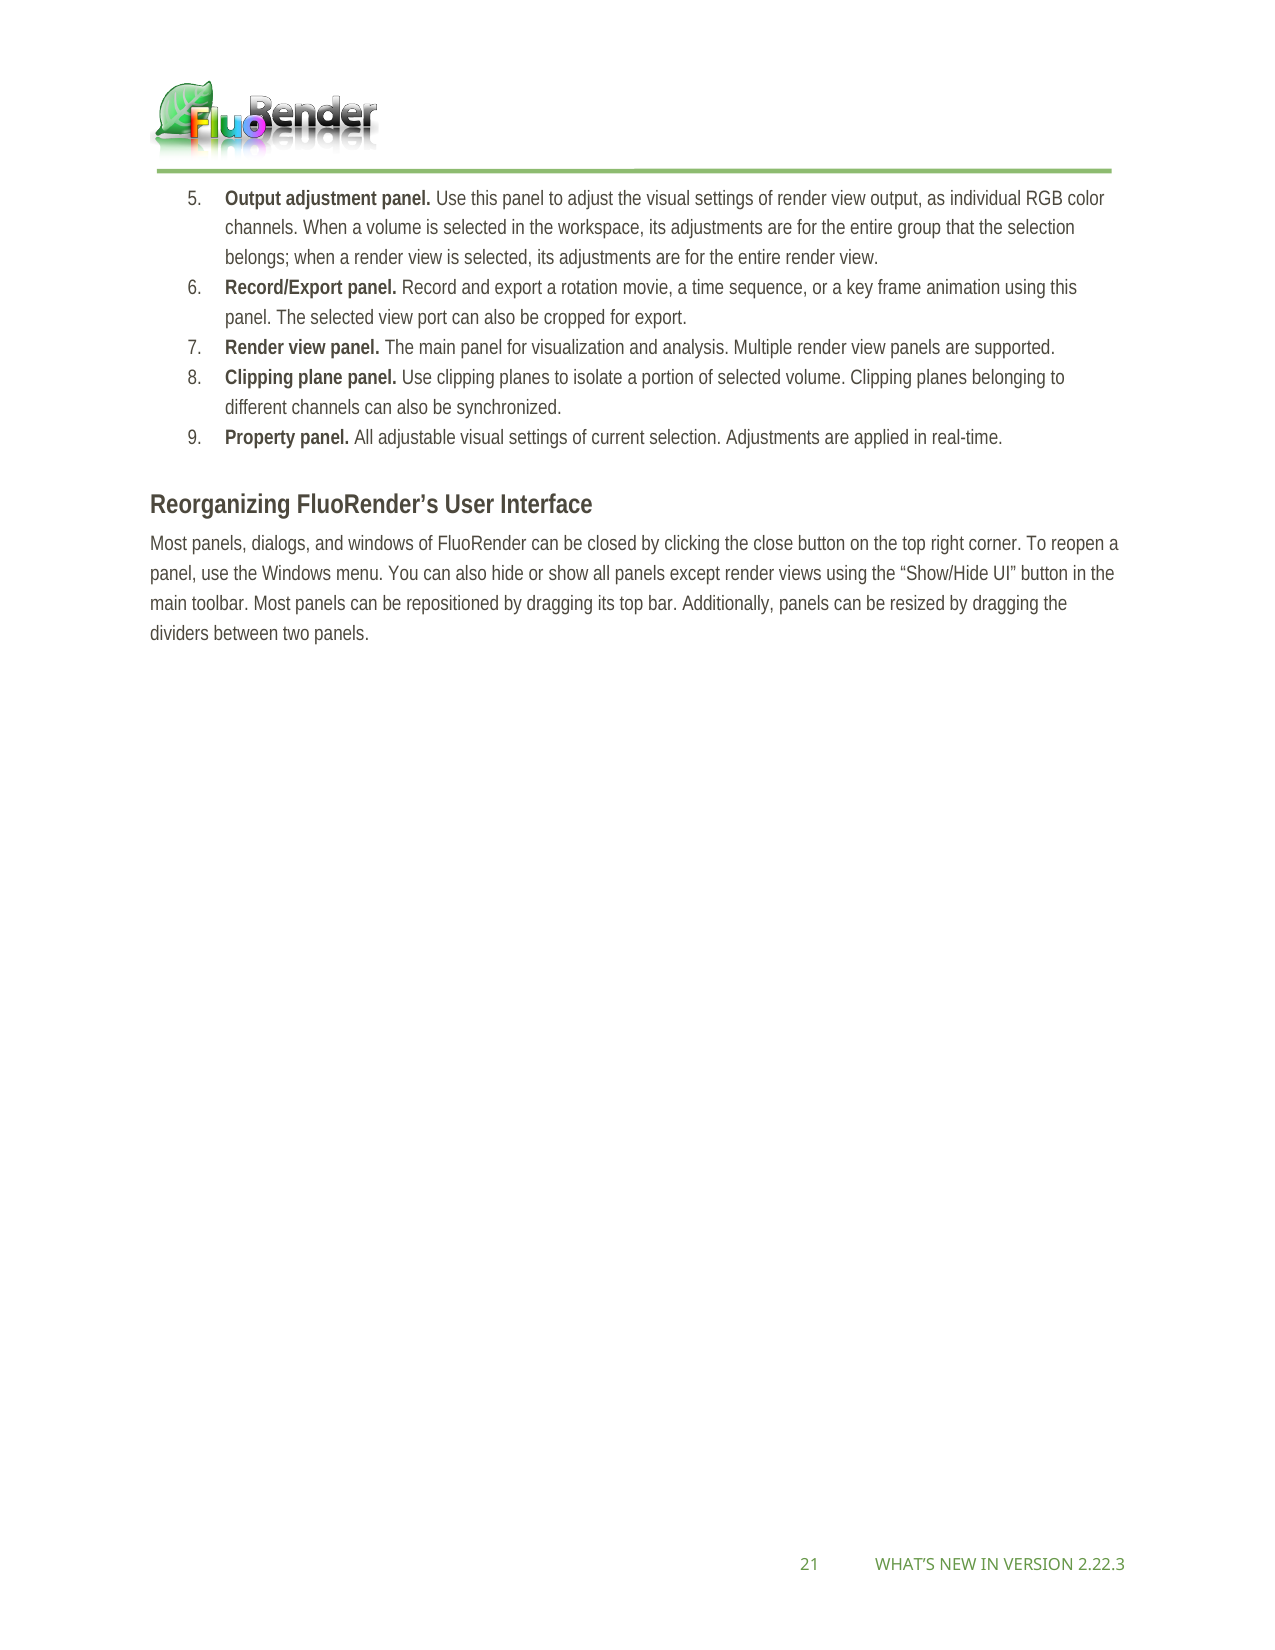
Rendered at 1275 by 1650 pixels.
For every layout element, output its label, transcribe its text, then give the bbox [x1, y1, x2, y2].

subtitle Reorganizing FluoRender’s User Interface [150, 488, 1125, 519]
picture [150, 75, 379, 162]
list Clipping plane panel. Use clipping planes to isolate a portion of selected volume. Clipping planes belonging to different channels can also be synchronized. [187, 365, 1125, 419]
list Render view panel. The main panel for visualization and analysis. Multiple render view panels are supported. [187, 335, 1125, 359]
text Most panels, dialogs, and windows of FluoRender can be closed by clicking the close button on the top right corner. To reopen a panel, use the Windows menu. You can also hide or show all panels except render views using the “Show/Hide UI” button in the main toolbar. Most panels can be repositioned by dragging its top bar. Additionally, panels can be resized by dragging the dividers between two panels. [150, 531, 1125, 645]
list Output adjustment panel. Use this panel to adjust the visual settings of render view output, as individual RGB color channels. When a volume is selected in the workspace, its adjustments are for the entire group that the selection belongs; when a render view is selected, its adjustments are for the entire render view. [187, 185, 1125, 269]
list Property panel. All adjustable visual settings of current selection. Adjustments are applied in real-time. [187, 424, 1125, 448]
list Record/Export panel. Record and export a rotation movie, a time sequence, or a key frame animation using this panel. The selected view port can also be cropped for export. [187, 275, 1125, 329]
